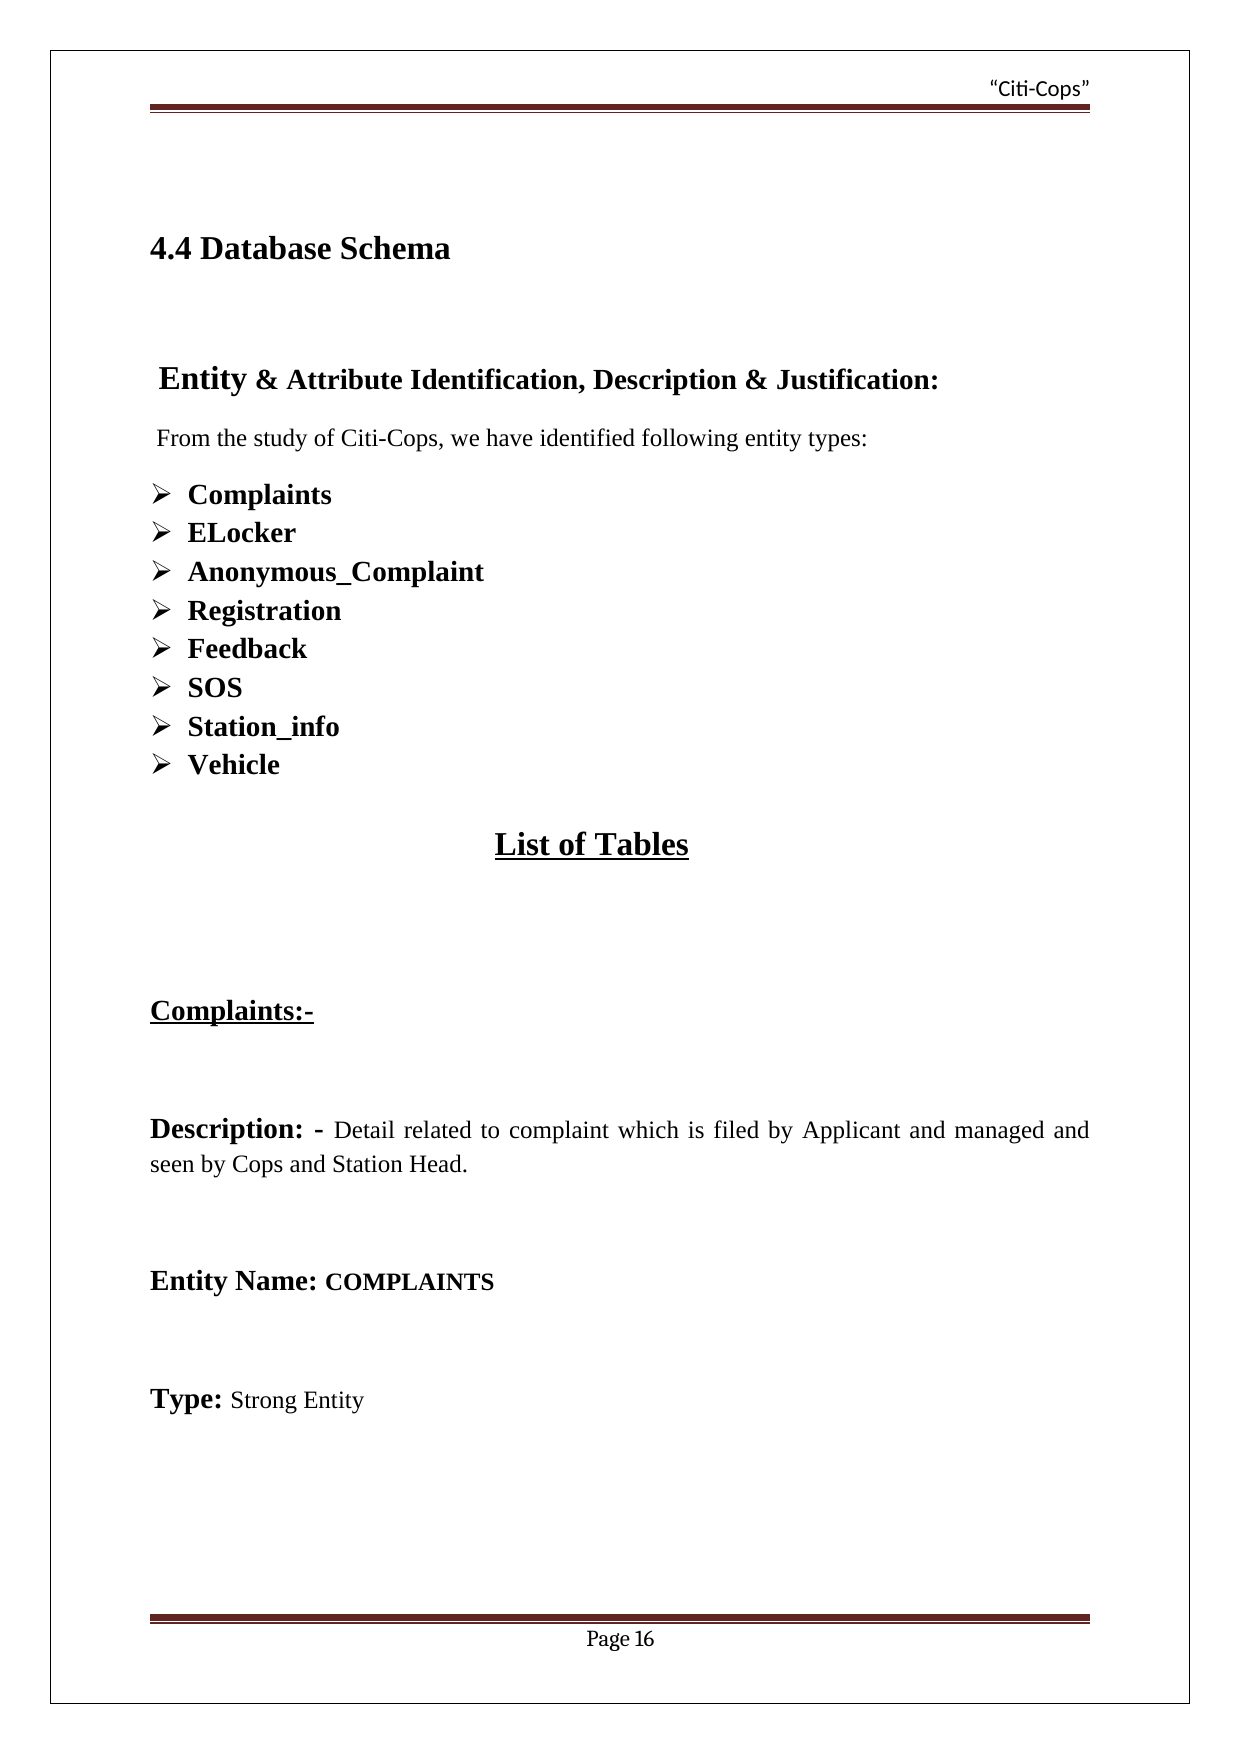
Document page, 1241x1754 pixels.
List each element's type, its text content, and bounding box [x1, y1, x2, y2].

list Registration [150, 593, 1090, 626]
list ELocker [150, 516, 1090, 549]
text Complaints:- [150, 993, 1090, 1026]
list Feedback [150, 631, 1090, 665]
text Description: - Detail related to complaint which is filed by Applicant and managed and seen by Cops and Station Head. [150, 1112, 1090, 1178]
text Type: Strong Entity [150, 1381, 1090, 1415]
text Entity Name: COMPLAINTS [150, 1263, 1090, 1296]
list Anonymous_Complaint [150, 554, 1090, 588]
list SOS [150, 670, 1090, 704]
text From the study of Citi-Cops, we have identified following entity types: [150, 423, 1090, 452]
list List of Tables [225, 824, 1090, 863]
list Complaints [150, 477, 1090, 511]
text 4.4 Database Schema [150, 228, 1090, 267]
list Vehicle [150, 747, 1090, 781]
list Station_info [150, 709, 1090, 742]
text Entity & Attribute Identification, Description & Justification: [150, 358, 1090, 396]
